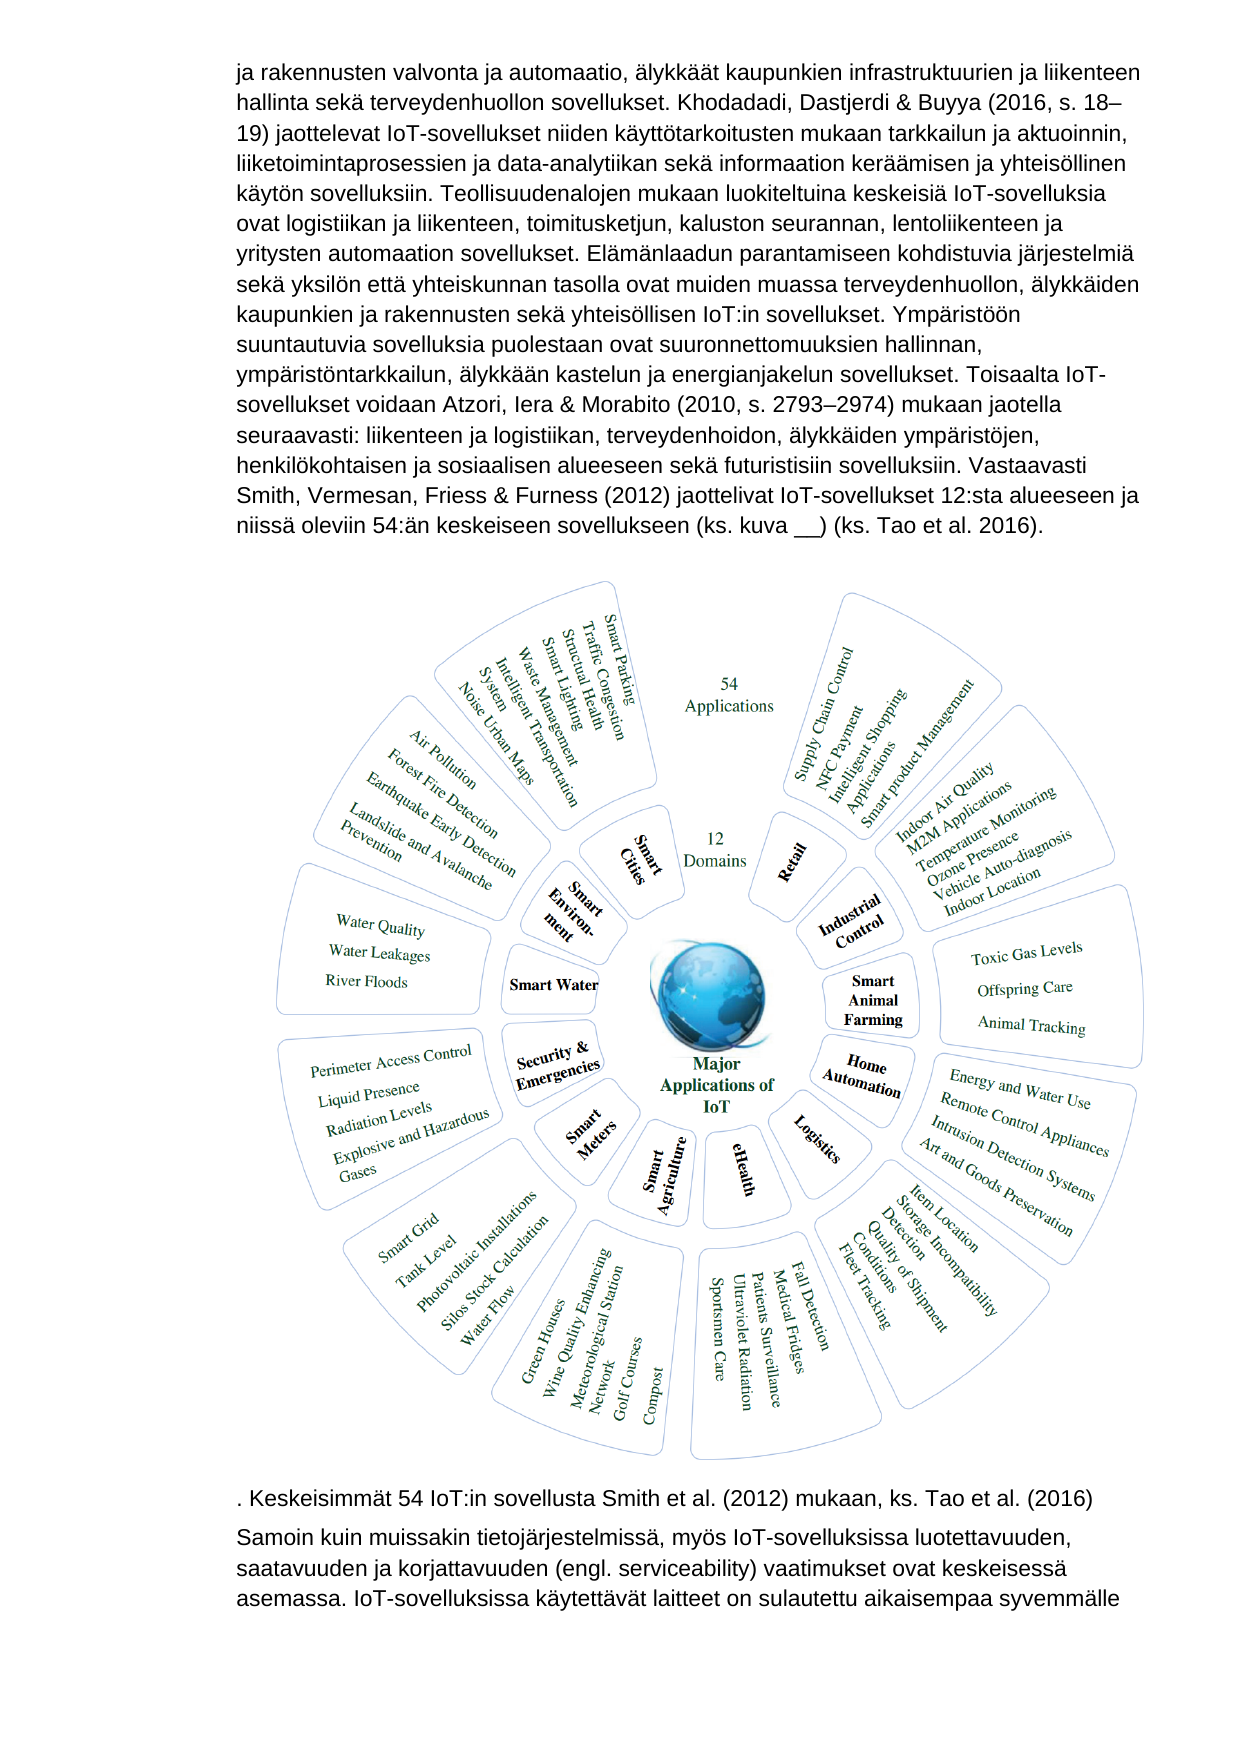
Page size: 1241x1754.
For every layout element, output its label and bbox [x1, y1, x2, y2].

text [236, 59, 1152, 538]
text [236, 1524, 1152, 1611]
picture [255, 557, 1171, 1472]
